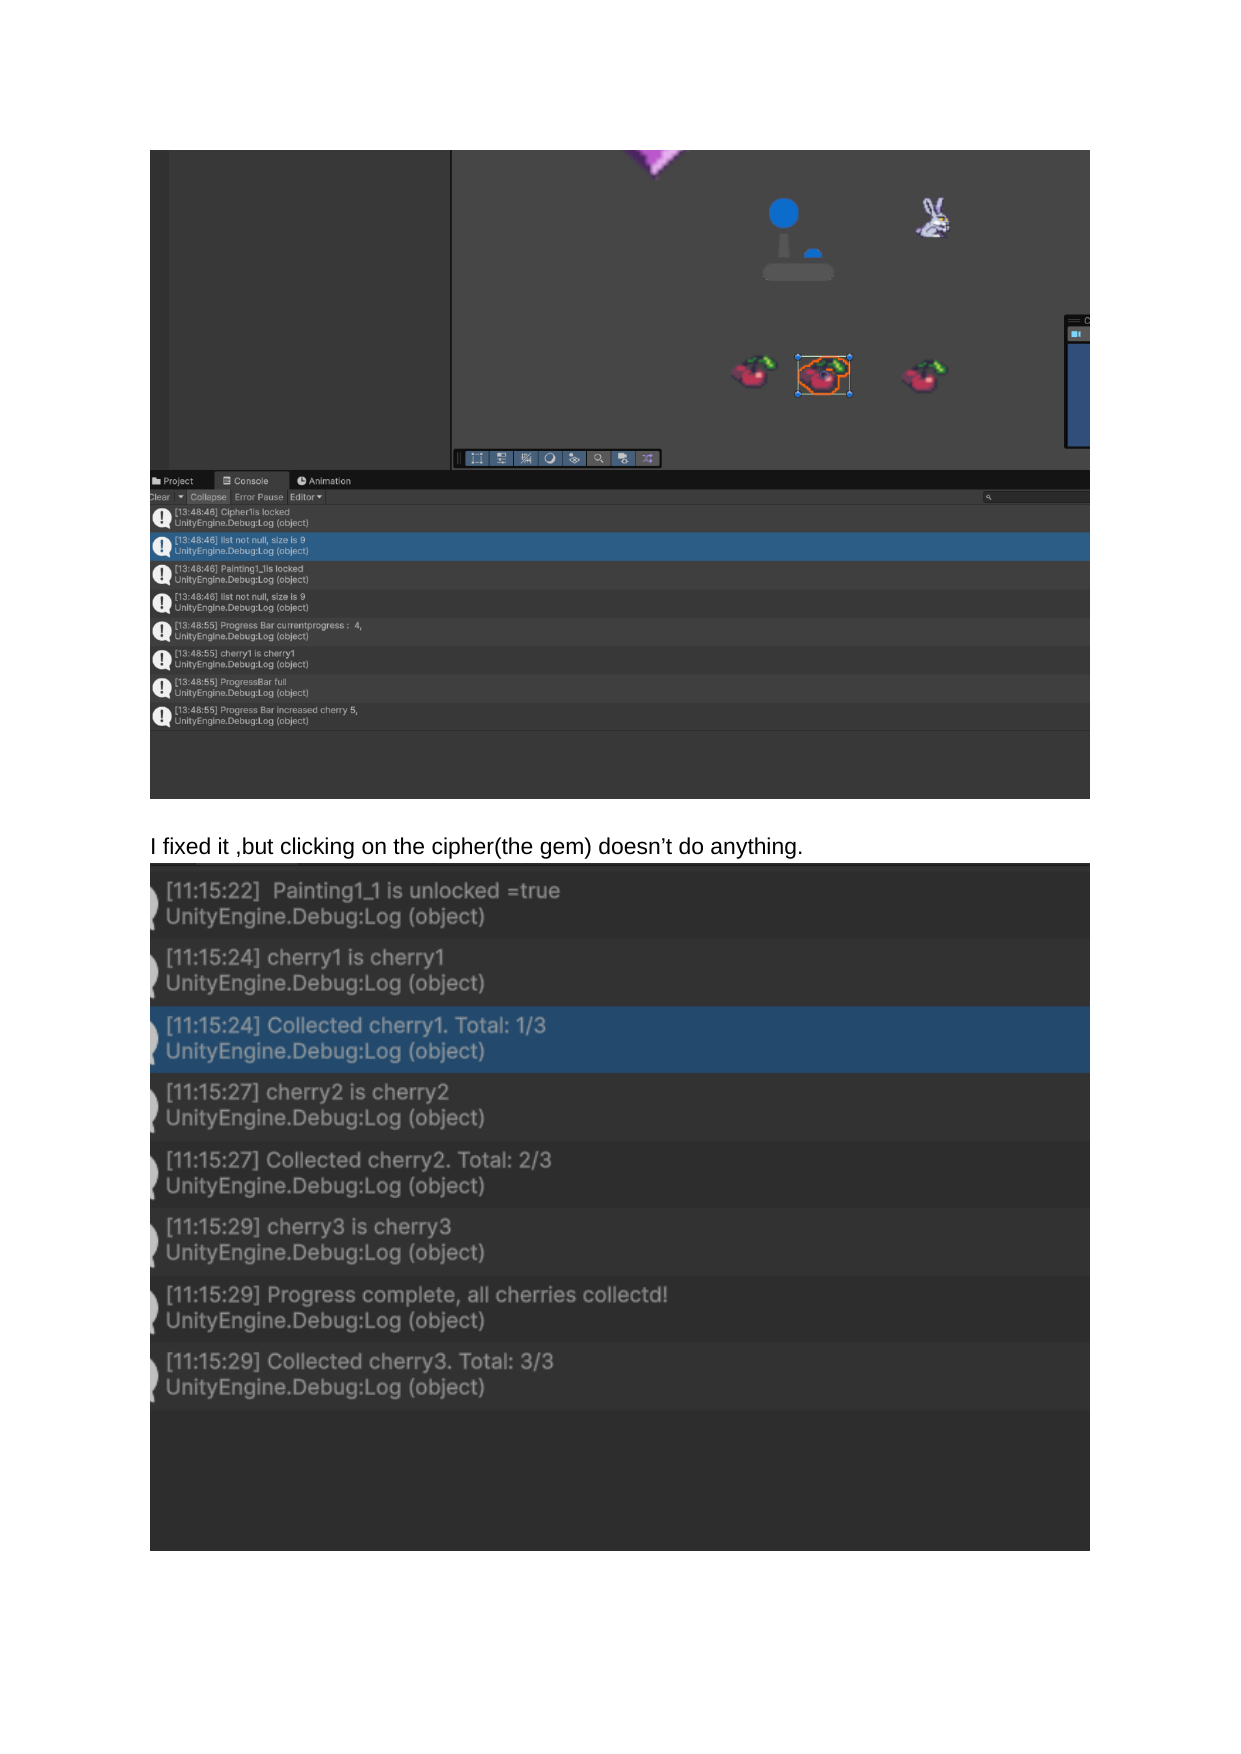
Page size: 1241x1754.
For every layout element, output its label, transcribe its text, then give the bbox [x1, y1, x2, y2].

picture [150, 150, 1090, 799]
picture [150, 863, 1090, 1551]
text I fixed it ,but clicking on the cipher(the gem) doesn’t do anything. [150, 833, 1090, 859]
